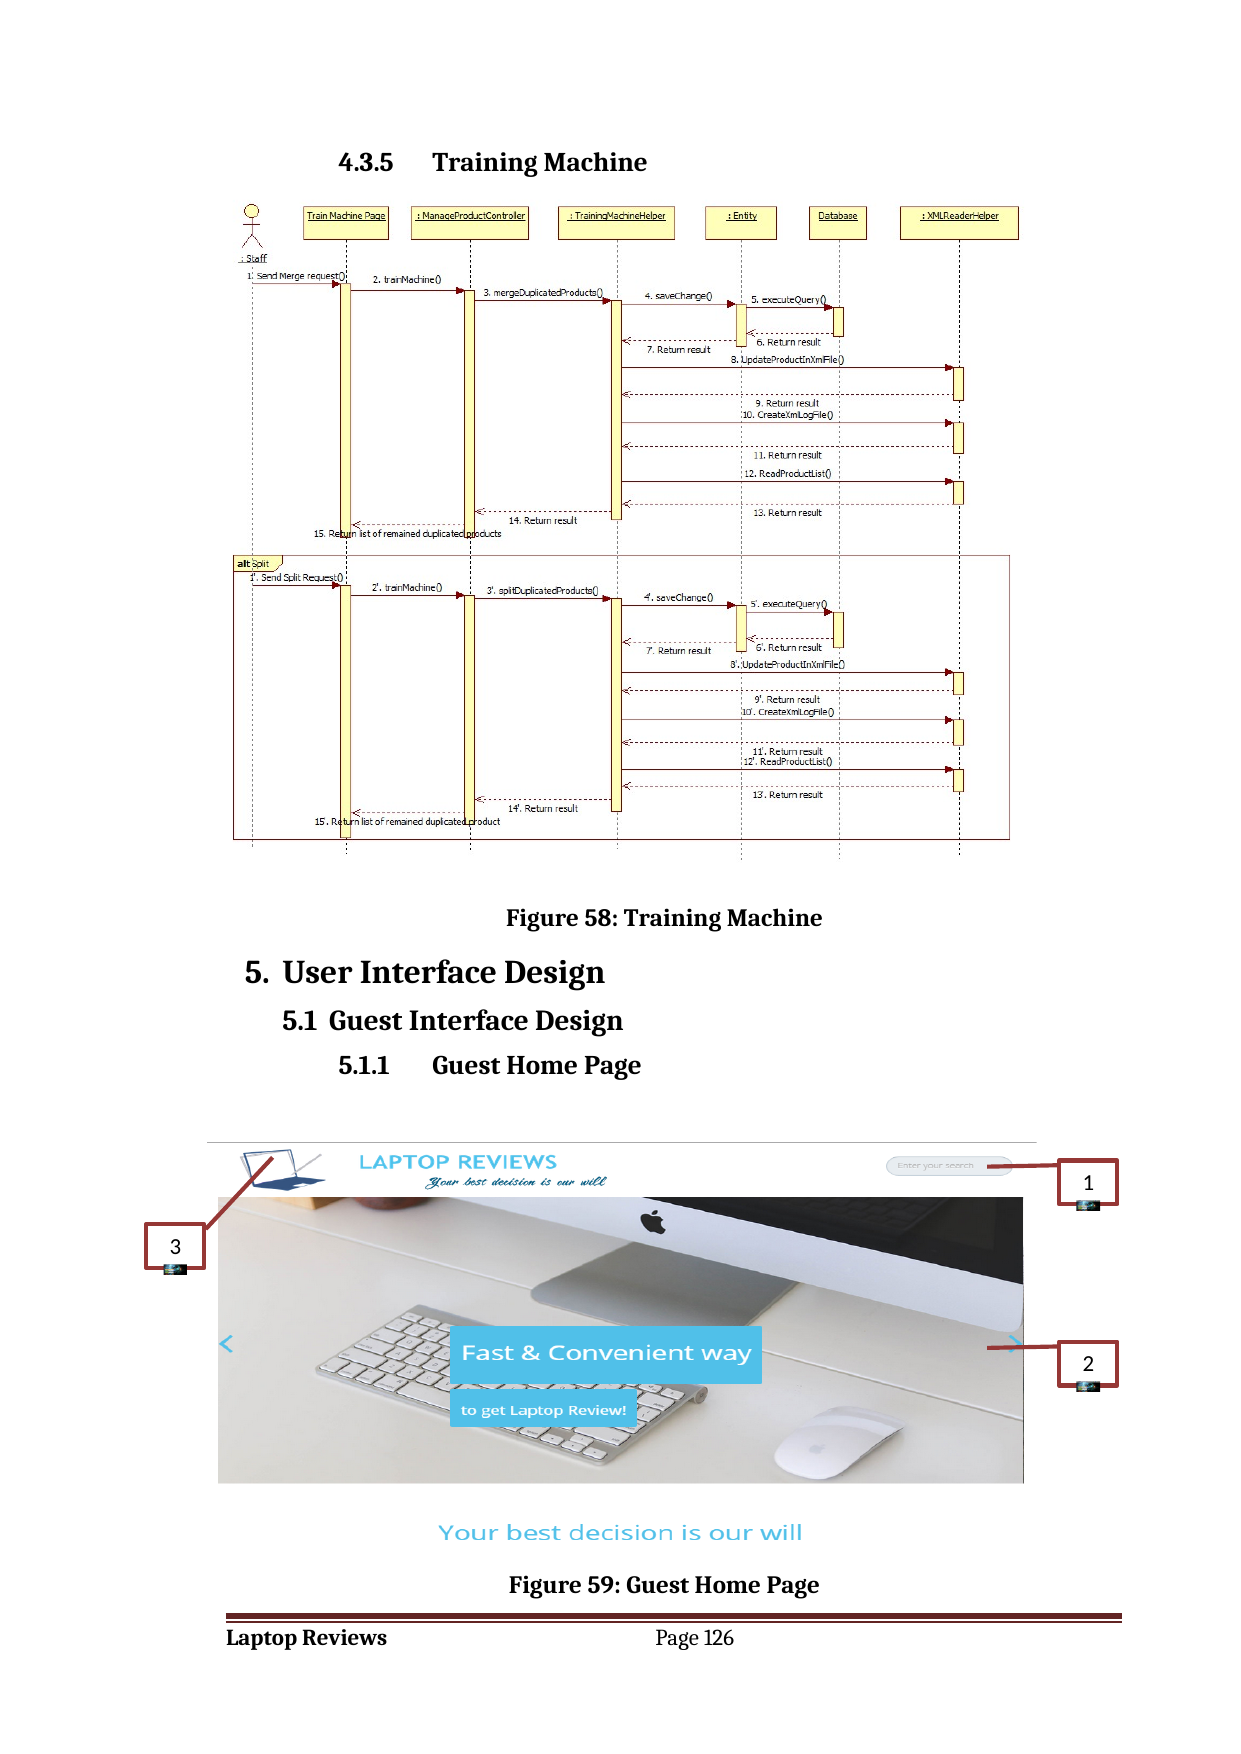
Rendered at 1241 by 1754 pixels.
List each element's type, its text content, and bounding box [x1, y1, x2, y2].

picture [163, 1264, 187, 1275]
subtitle Guest Home Page [338, 1050, 1122, 1081]
subtitle Training Machine [338, 147, 1122, 178]
text Figure 59: Guest Home Page [207, 1571, 1122, 1600]
picture [1076, 1381, 1100, 1392]
picture [1076, 1200, 1100, 1211]
picture [207, 1142, 1037, 1547]
subtitle Guest Interface Design [282, 1004, 1122, 1038]
picture [207, 186, 1035, 879]
text Figure 58: Training Machine [207, 904, 1122, 932]
subtitle User Interface Design [244, 953, 1122, 992]
